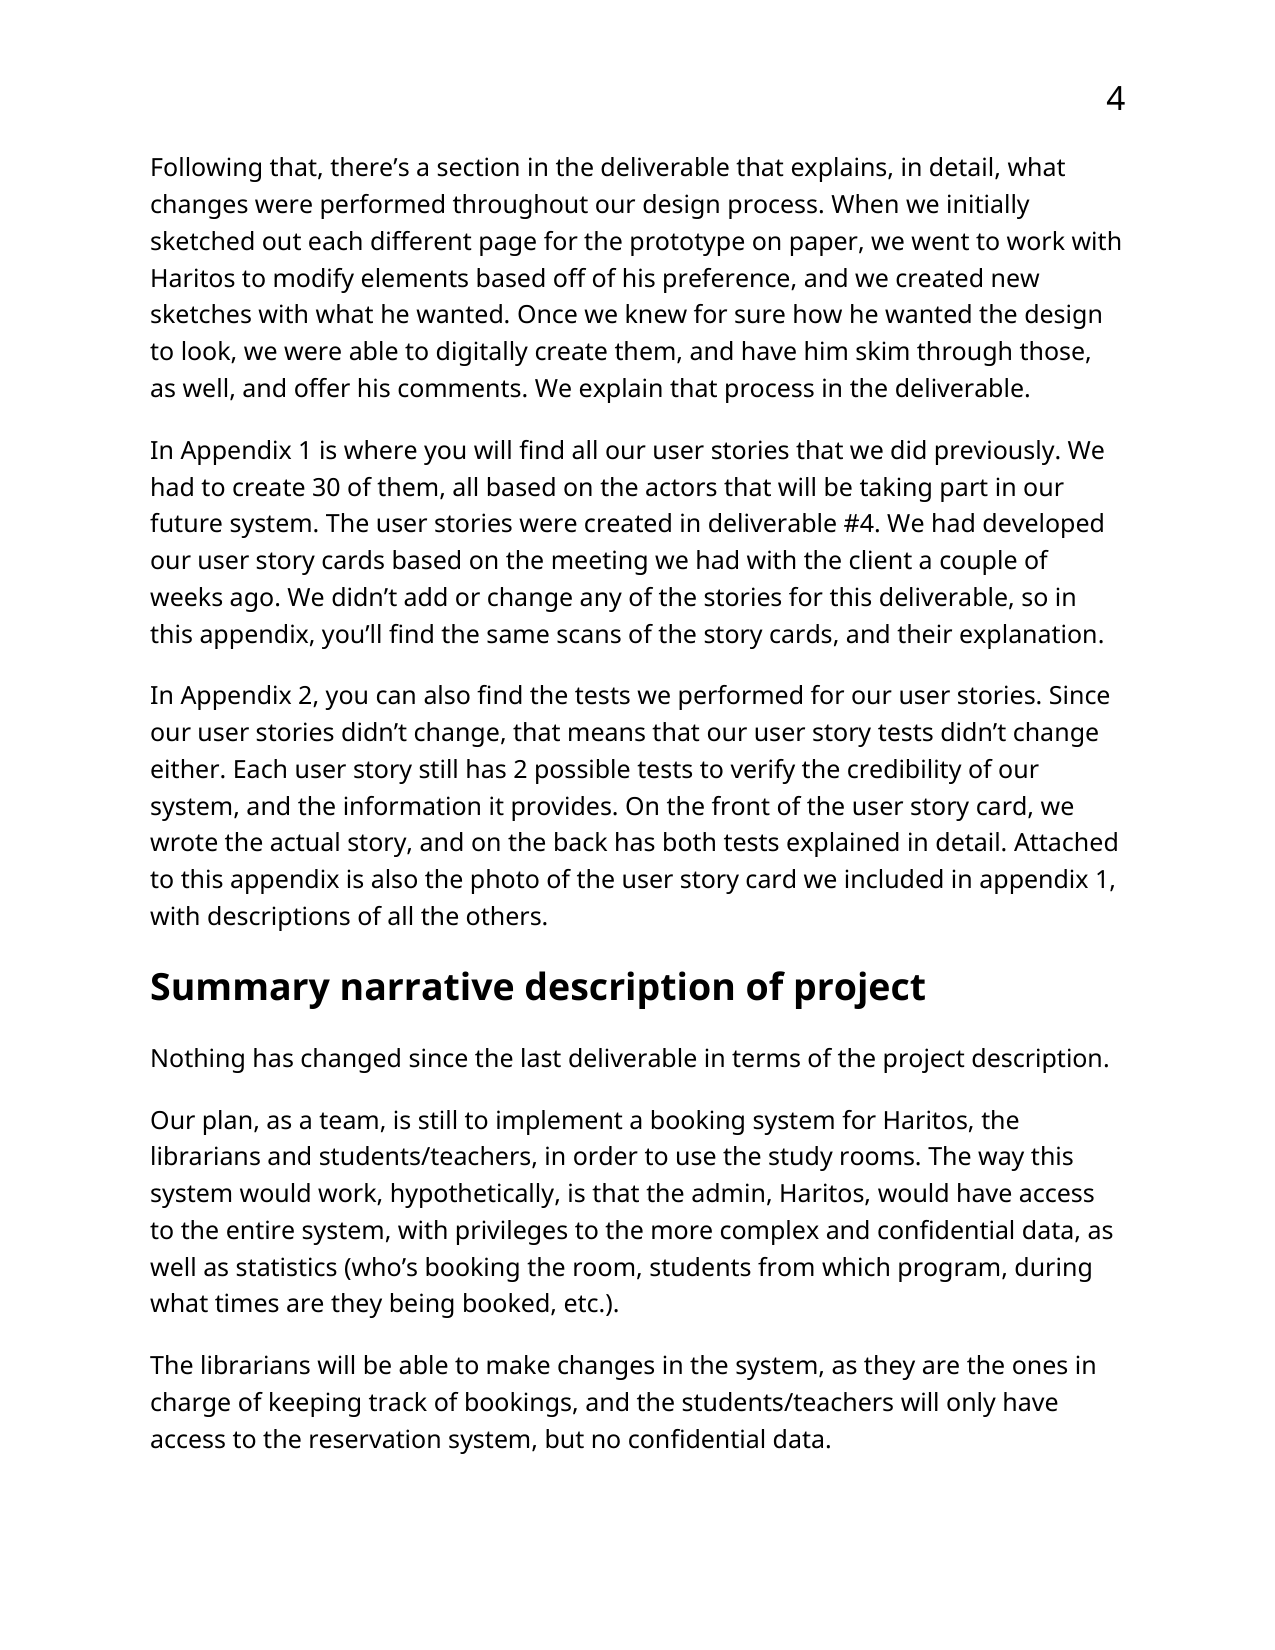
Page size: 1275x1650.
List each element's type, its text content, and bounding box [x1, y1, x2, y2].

text Nothing has changed since the last deliverable in terms of the project description. [150, 1041, 1125, 1074]
text Our plan, as a team, is still to implement a booking system for Haritos, the librarians and students/teachers, in order to use the study rooms. The way this system would work, hypothetically, is that the admin, Haritos, would have access to the entire system, with privileges to the more complex and confidential data, as well as statistics (who’s booking the room, students from which program, during what times are they being booked, etc.). [150, 1102, 1125, 1320]
text The librarians will be able to make changes in the system, as they are the ones in charge of keeping track of bookings, and the students/teachers will only have access to the reservation system, but no confidential data. [150, 1348, 1125, 1456]
text In Appendix 2, you can also find the tests we performed for our user stories. Since our user stories didn’t change, that means that our user story tests didn’t change either. Each user story still has 2 possible tests to verify the credibility of our system, and the information it provides. On the front of the user story card, we wrote the actual story, and on the back has both tests explained in detail. Attached to this appendix is also the photo of the user story card we included in appendix 1, with descriptions of all the others. [150, 678, 1125, 933]
text Summary narrative description of project [150, 960, 1125, 1011]
text Following that, there’s a section in the deliverable that explains, in detail, what changes were performed throughout our design process. When we initially sketched out each different page for the prototype on paper, we went to work with Haritos to modify elements based off of his preference, and we created new sketches with what he wanted. Once we knew for sure how he wanted the design to look, we were able to digitally create them, and have him skim through those, as well, and offer his comments. We explain that process in the deliverable. [150, 150, 1125, 405]
text In Appendix 1 is where you will find all our user stories that we did previously. We had to create 30 of them, all based on the actors that will be taking part in our future system. The user stories were created in deliverable #4. We had developed our user story cards based on the meeting we had with the client a couple of weeks ago. We didn’t add or change any of the stories for this deliverable, so in this appendix, you’ll find the same scans of the story cards, and their explanation. [150, 432, 1125, 650]
